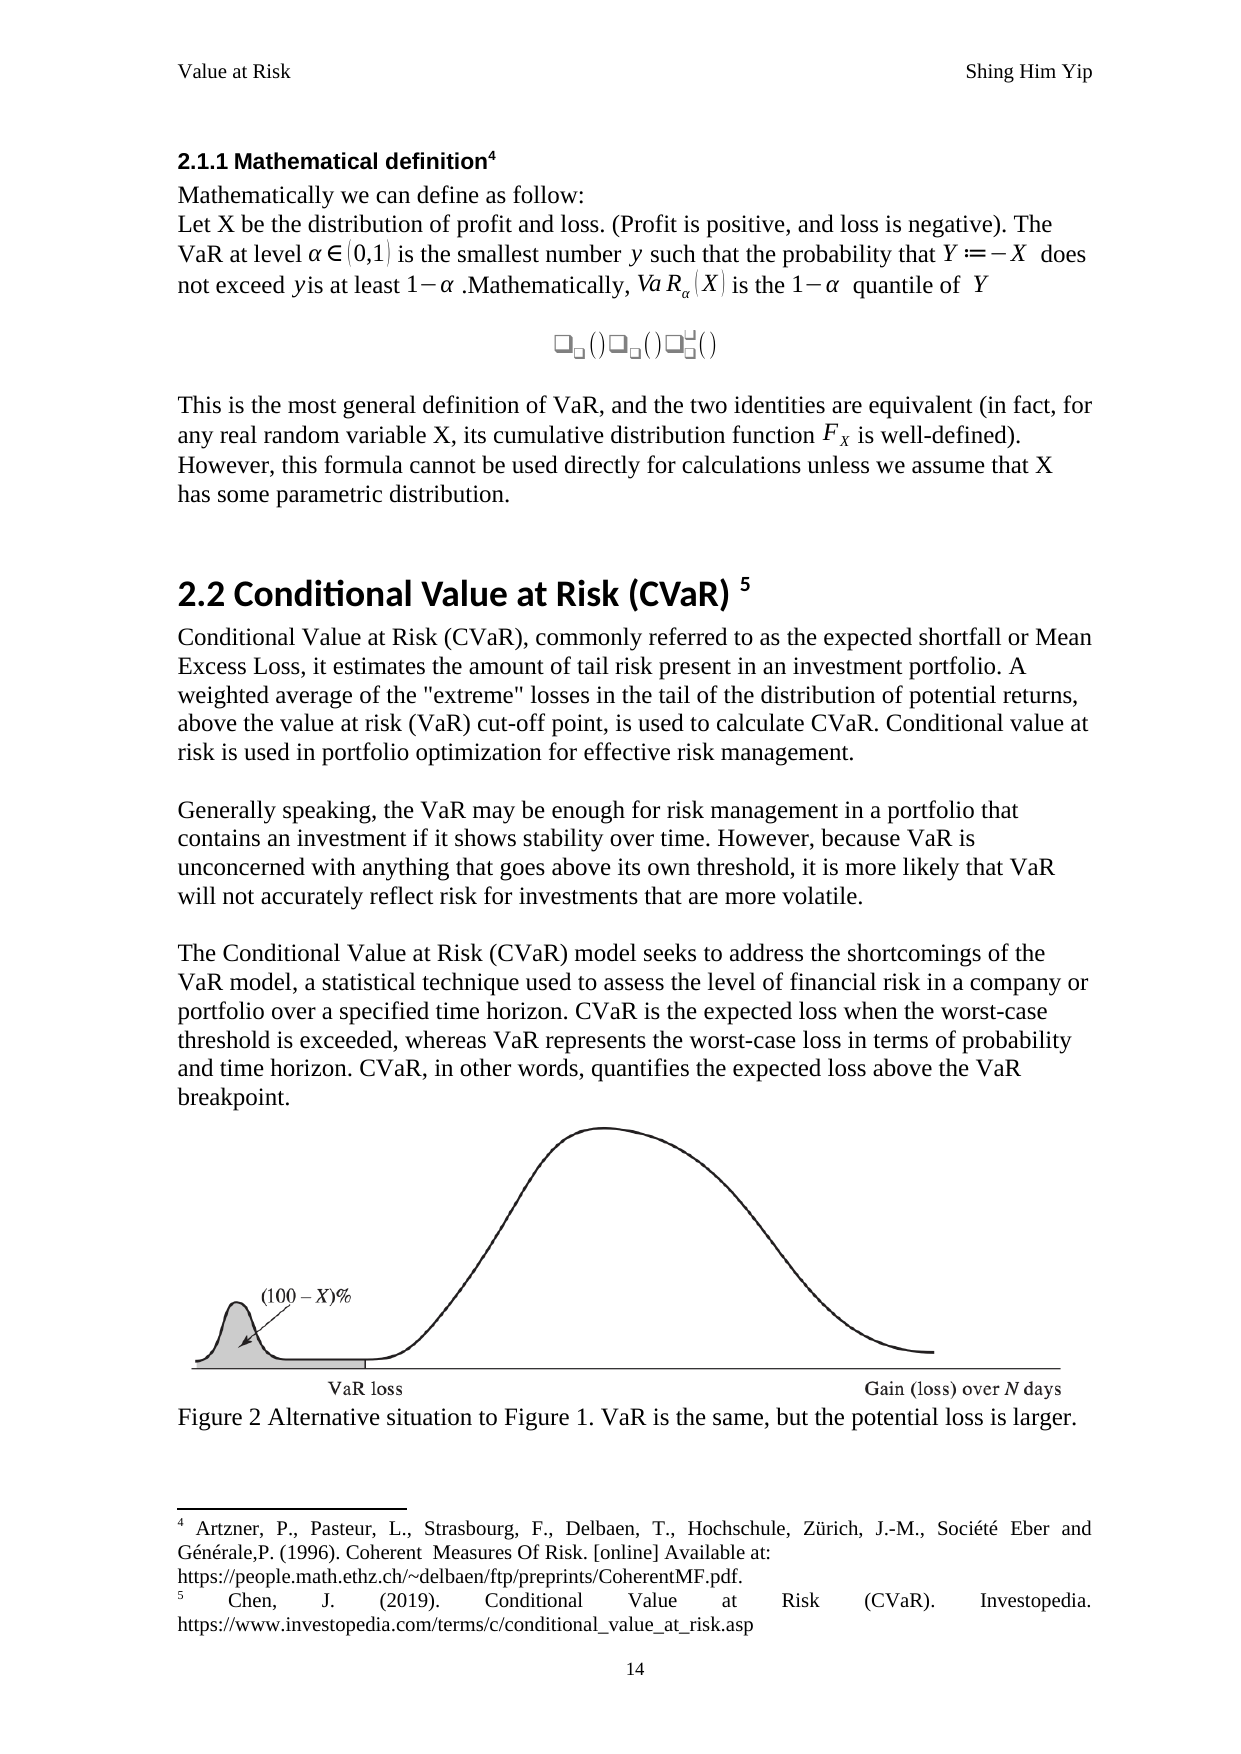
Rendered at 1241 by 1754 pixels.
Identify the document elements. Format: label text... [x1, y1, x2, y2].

text Mathematically we can define as follow: [177, 180, 1092, 209]
text This is the most general definition of VaR, and the two identities are equivalent (in fact, for any real random variable X, its cumulative distribution function is well-defined). However, this formula cannot be used directly for calculations unless we assume that X has some parametric distribution. [177, 390, 1092, 508]
subtitle Mathematical definition [177, 148, 1092, 174]
picture [177, 1111, 1093, 1403]
text Conditional Value at Risk (CVaR), commonly referred to as the expected shortfall or Mean Excess Loss, it estimates the amount of tail risk present in an investment portfolio. A weighted average of the "extreme" losses in the tail of the distribution of potential returns, above the value at risk (VaR) cut-off point, is used to calculate CVaR. Conditional value at risk is used in portfolio optimization for effective risk management. [177, 622, 1092, 766]
text Let X be the distribution of profit and loss. ( is positive, and loss is negative). The is the smallest number such that the probability that does not exceed is at least .Mathematically, is the quantile of [177, 209, 1092, 301]
text Figure 2 Alternative situation to Figure 1. VaR is the same, but the potential loss is larger. [177, 1403, 1092, 1431]
subtitle Conditional Value at Risk (CVaR) [177, 570, 1092, 616]
text The Conditional Value at Risk (CVaR) model seeks to address the shortcomings of the VaR model, a statistical technique used to assess the level of financial risk in a company or portfolio over a specified time horizon. CVaR is the expected loss when the worst-case threshold is exceeded, whereas VaR represents the worst-case loss in terms of probability and time horizon. CVaR, in other words, quantifies the expected loss above the VaR breakpoint. [177, 938, 1092, 1111]
text Generally speaking, the VaR may be enough for risk management in a portfolio that contains an investment if it shows stability over time. However, because VaR is unconcerned with anything that goes above its own threshold, it is more likely that VaR will not accurately reflect risk for investments that are more volatile. [177, 795, 1092, 910]
